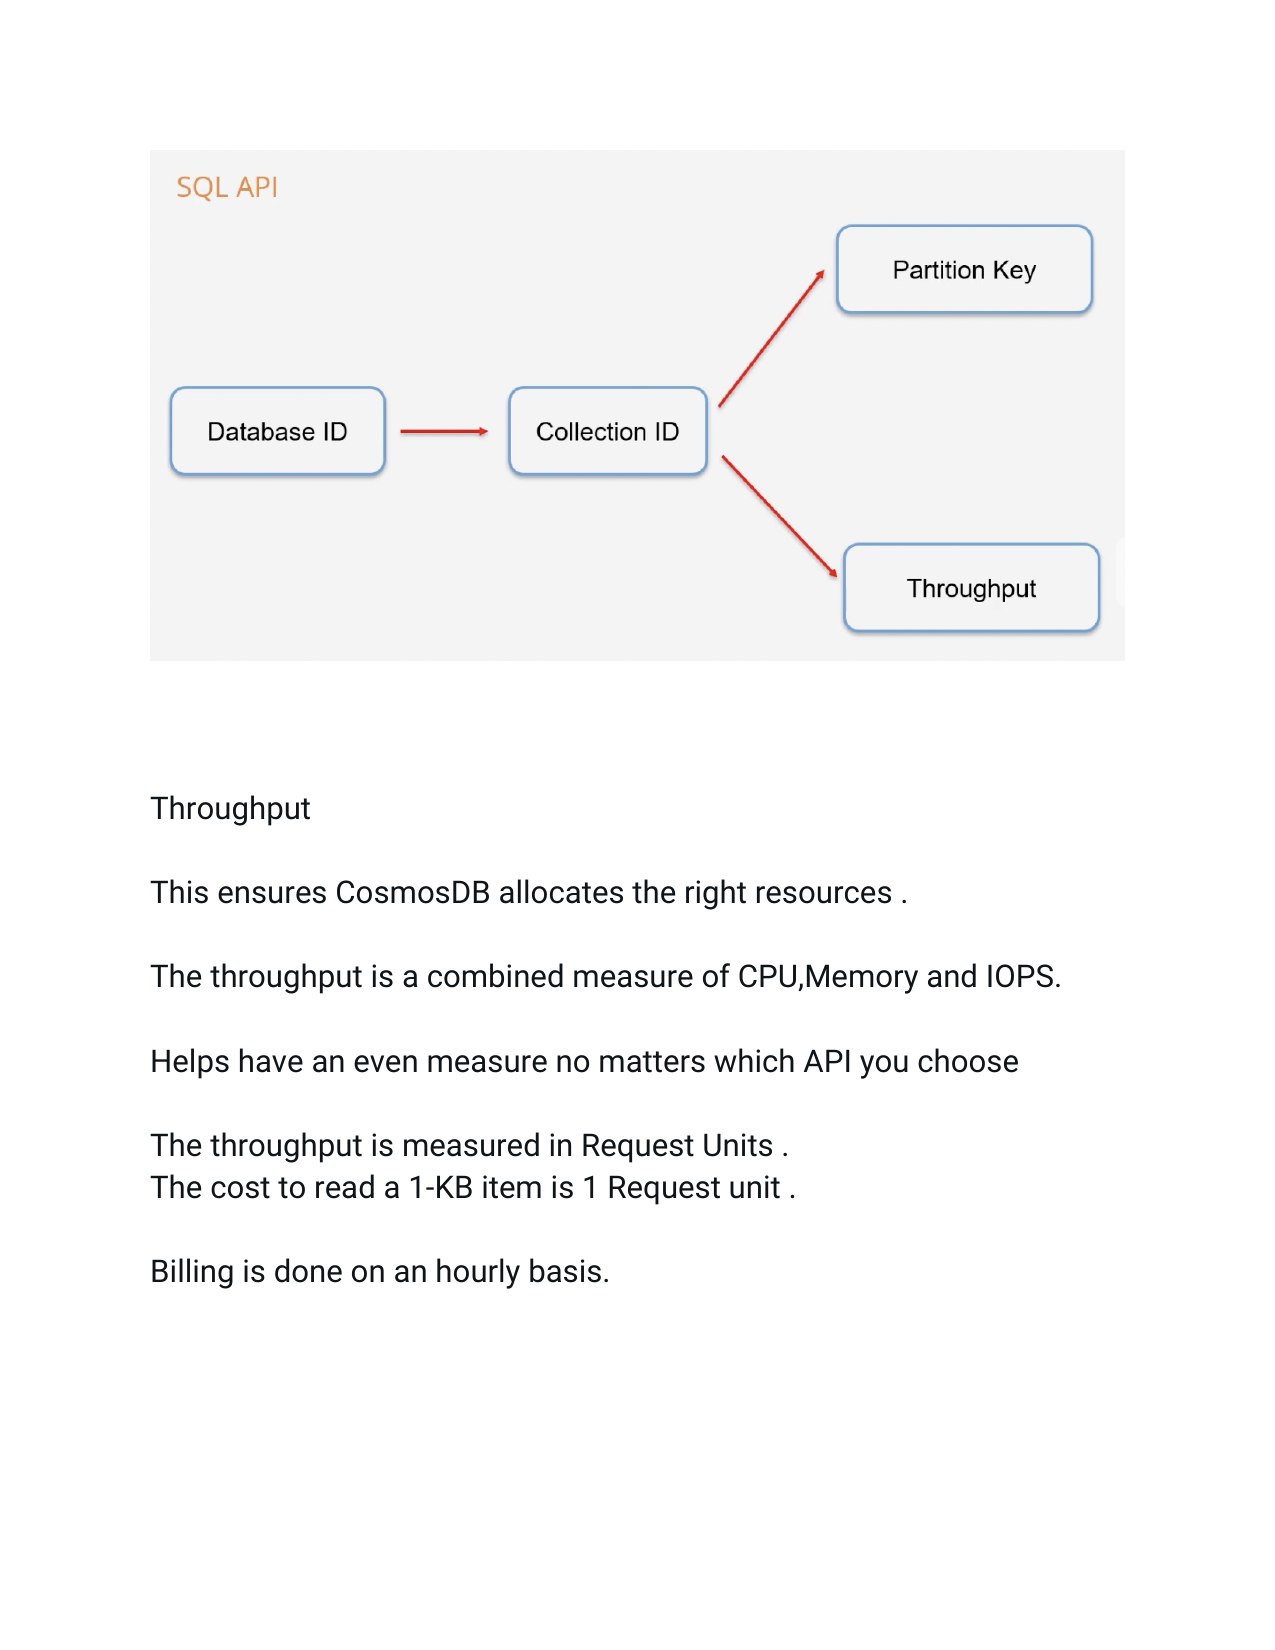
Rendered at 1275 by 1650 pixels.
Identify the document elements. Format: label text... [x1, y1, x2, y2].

text The throughput is a combined measure of CPU,Memory and IOPS. [150, 959, 1125, 996]
text Helps have an even measure no matters which API you choose [150, 1043, 1125, 1080]
text The throughput is measured in Request Units . [150, 1127, 1125, 1164]
text The cost to read a 1-KB item is 1 Request unit . [150, 1169, 1125, 1206]
text This ensures CosmosDB allocates the right resources . [150, 875, 1125, 911]
text Billing is done on an hourly basis. [150, 1253, 1125, 1290]
picture [150, 150, 1125, 661]
text Throughput [150, 791, 1125, 827]
